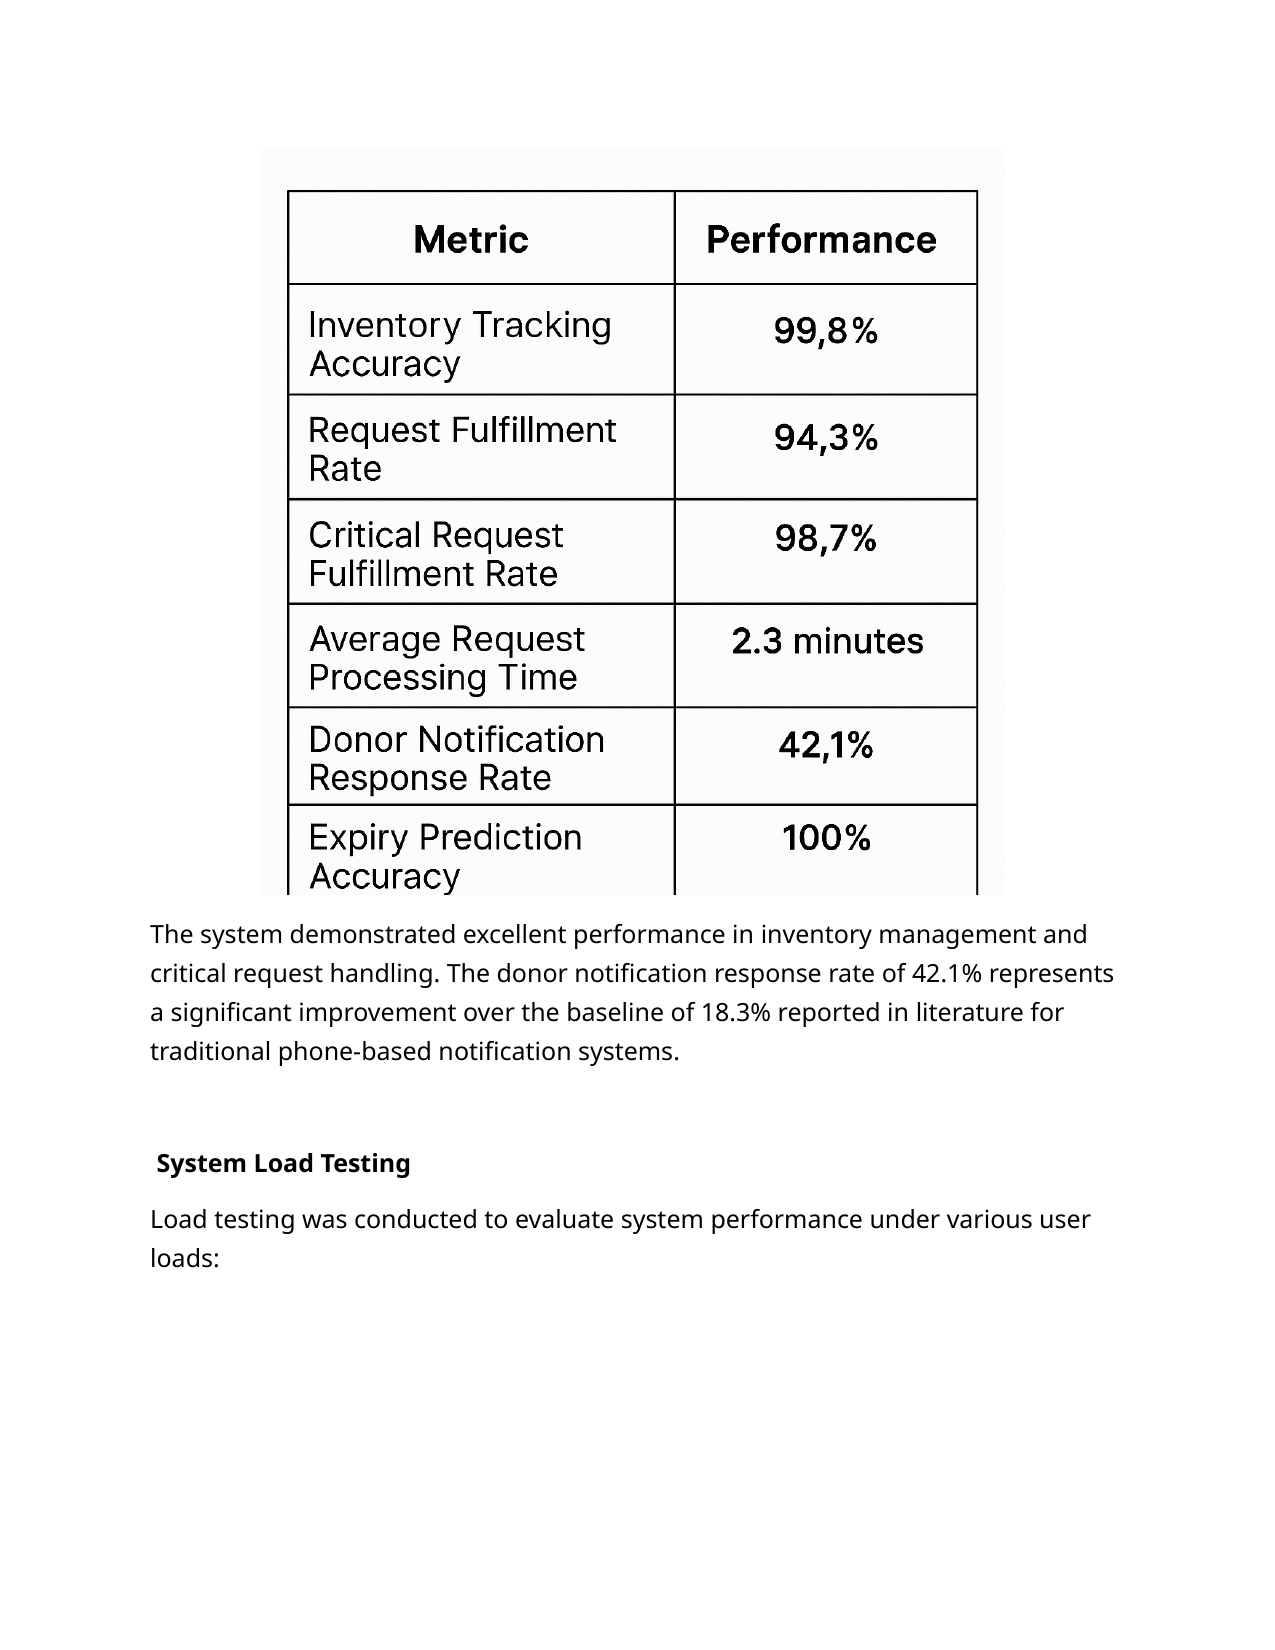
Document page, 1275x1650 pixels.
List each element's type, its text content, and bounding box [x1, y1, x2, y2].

text System Load Testing [150, 1146, 1125, 1180]
picture [260, 150, 1006, 895]
text Load testing was conducted to evaluate system performance under various user loads: [150, 1202, 1125, 1275]
text The system demonstrated excellent performance in inventory management and critical request handling. The donor notification response rate of 42.1% represents a significant improvement over the baseline of 18.3% reported in literature for traditional phone-based notification systems. [150, 917, 1125, 1068]
